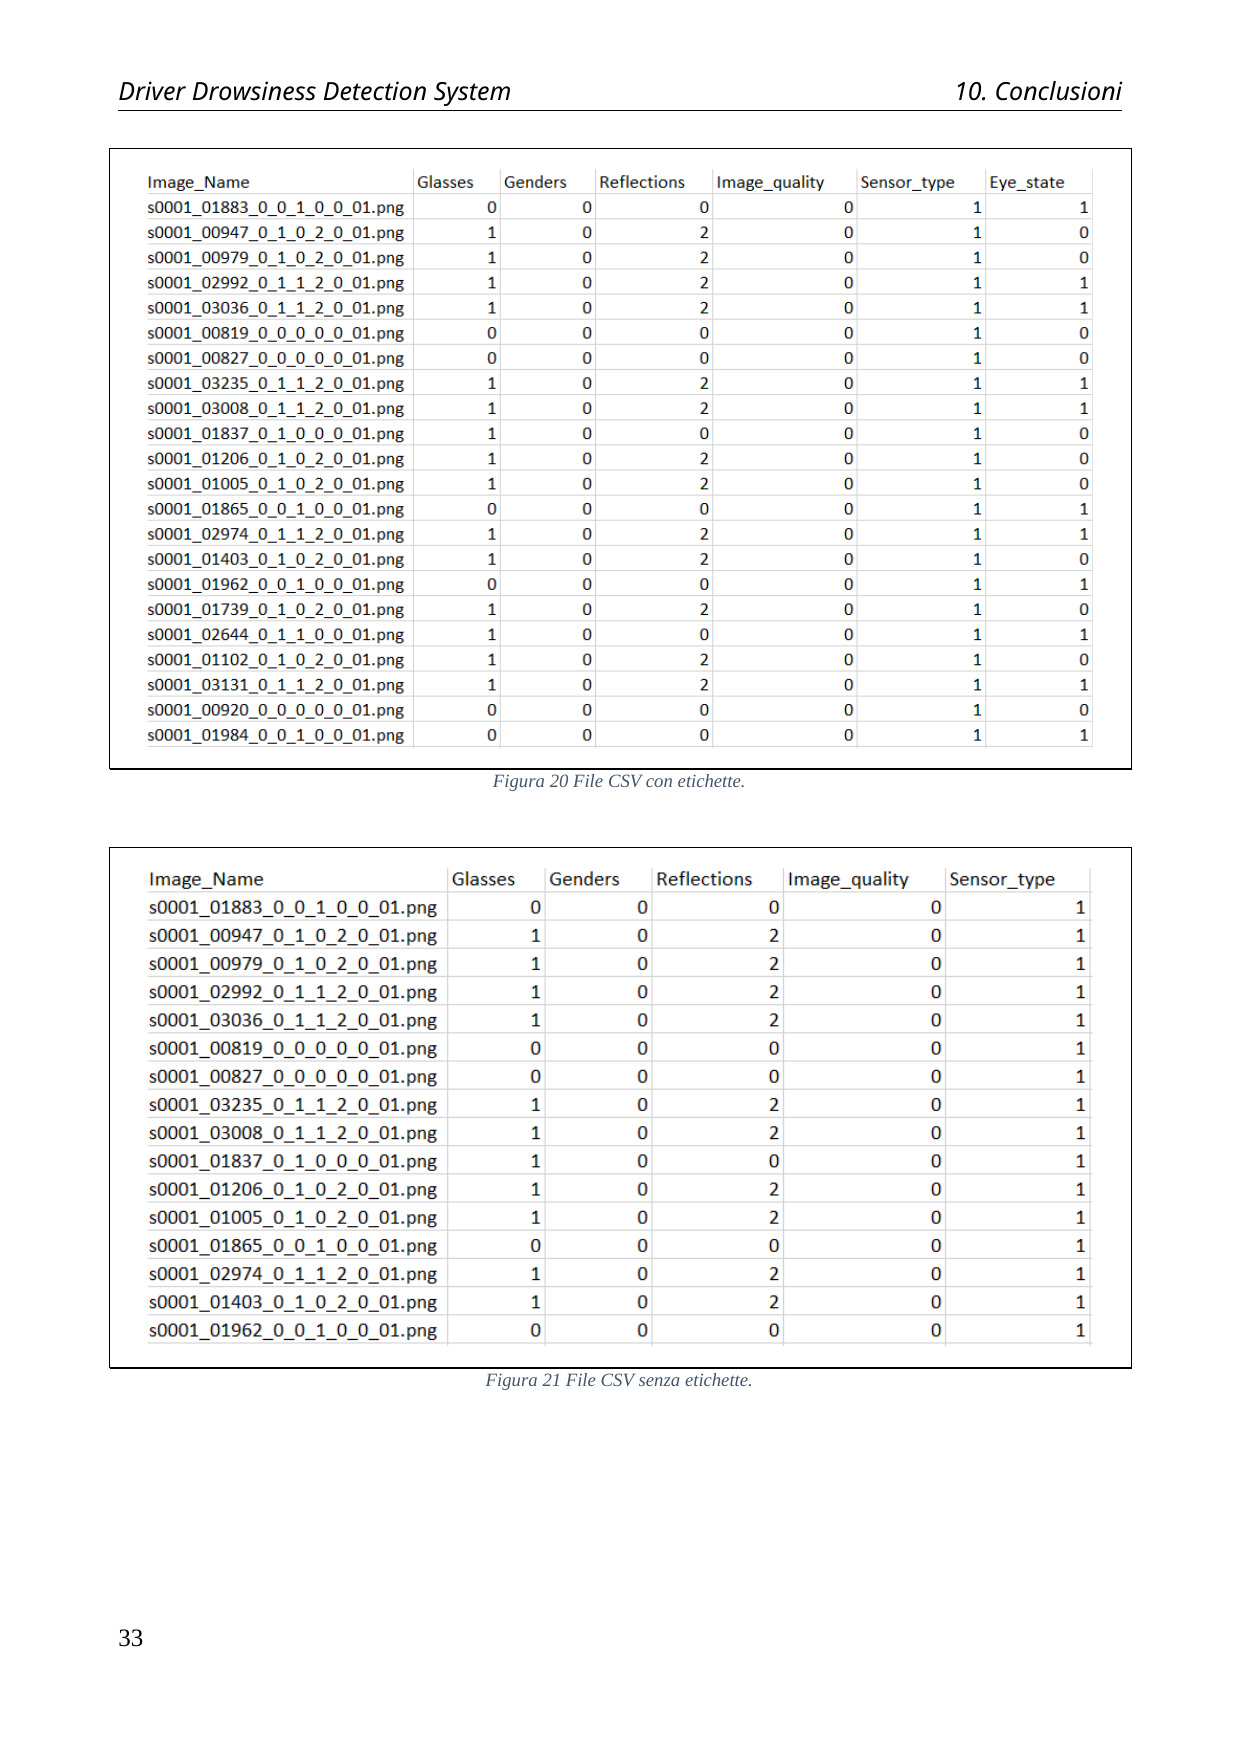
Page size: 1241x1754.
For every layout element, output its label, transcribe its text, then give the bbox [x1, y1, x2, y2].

picture [147, 868, 1093, 1346]
picture [147, 169, 1093, 748]
